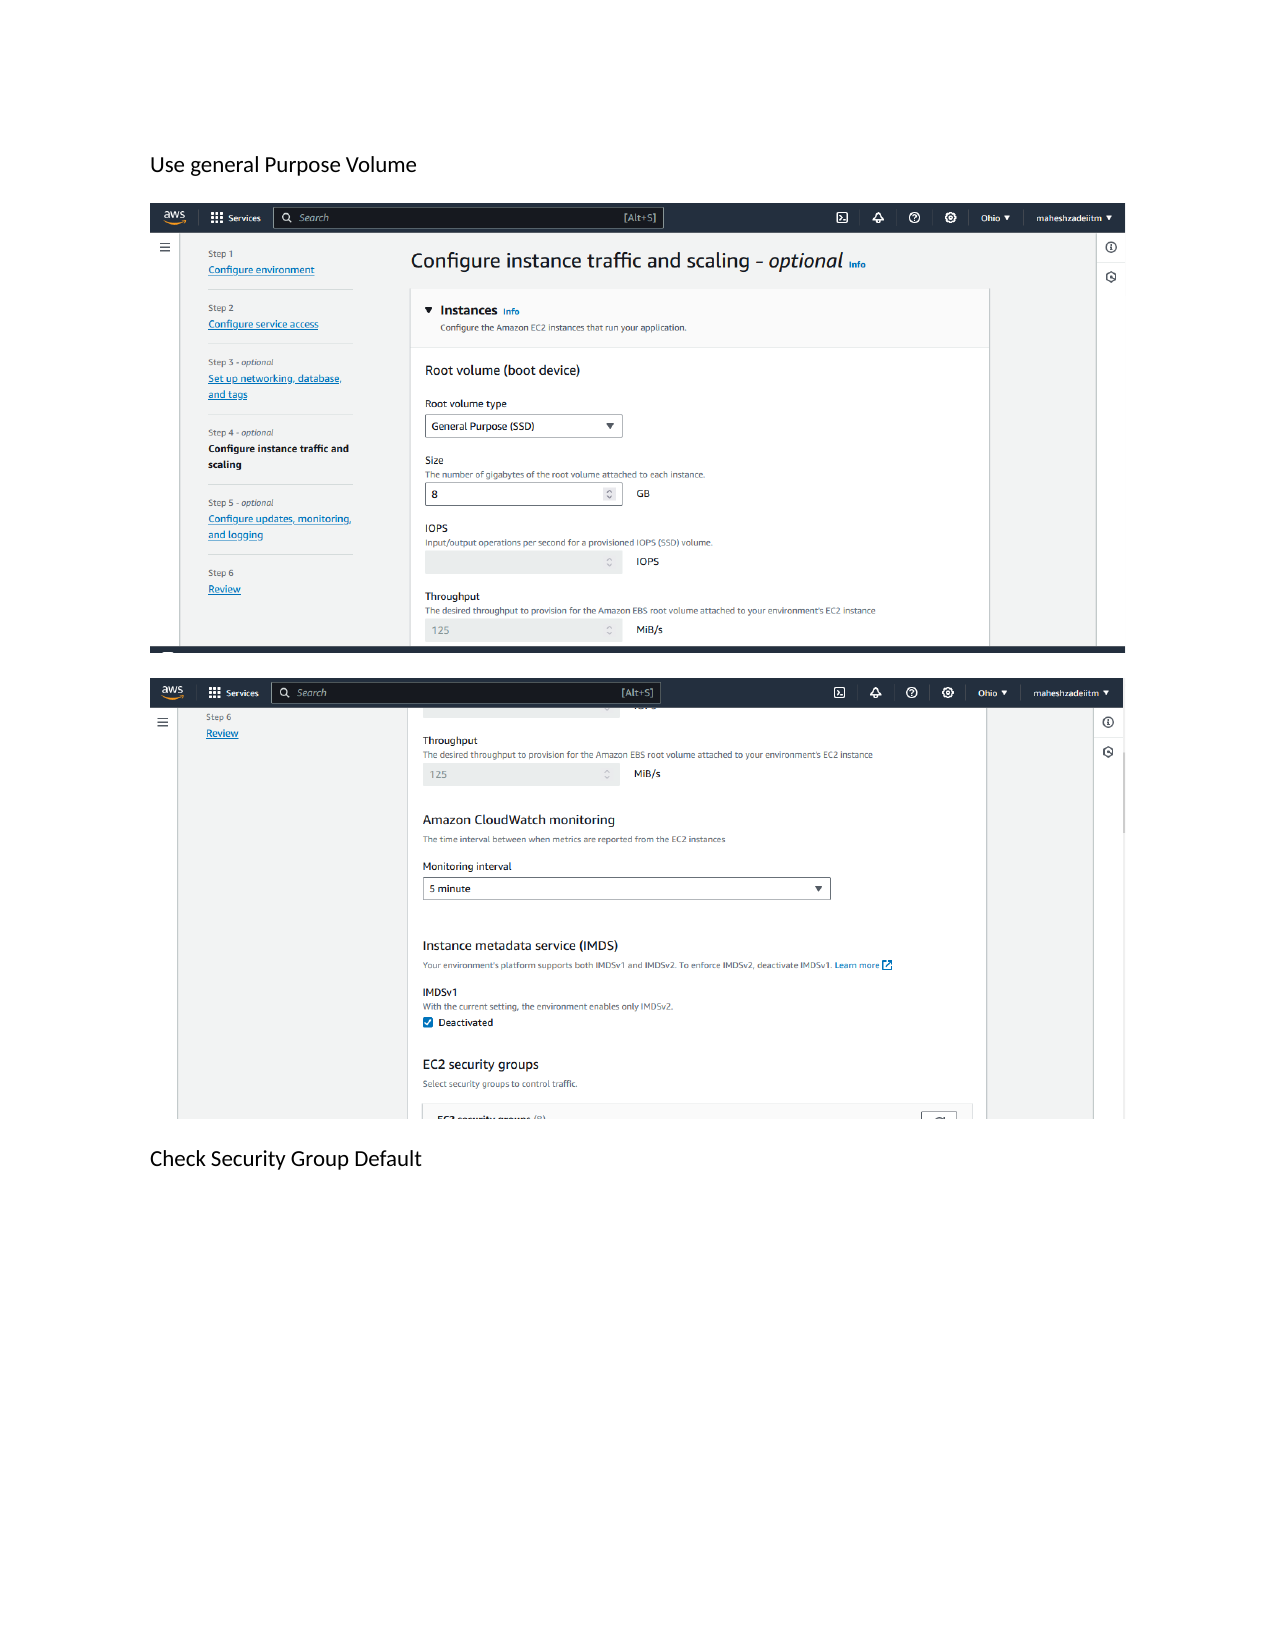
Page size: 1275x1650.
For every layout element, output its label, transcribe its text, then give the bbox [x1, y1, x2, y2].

picture [150, 203, 1125, 653]
text Use general Purpose Volume [150, 150, 1125, 178]
text Check Security Group Default [150, 1144, 1125, 1172]
picture [150, 678, 1125, 1119]
